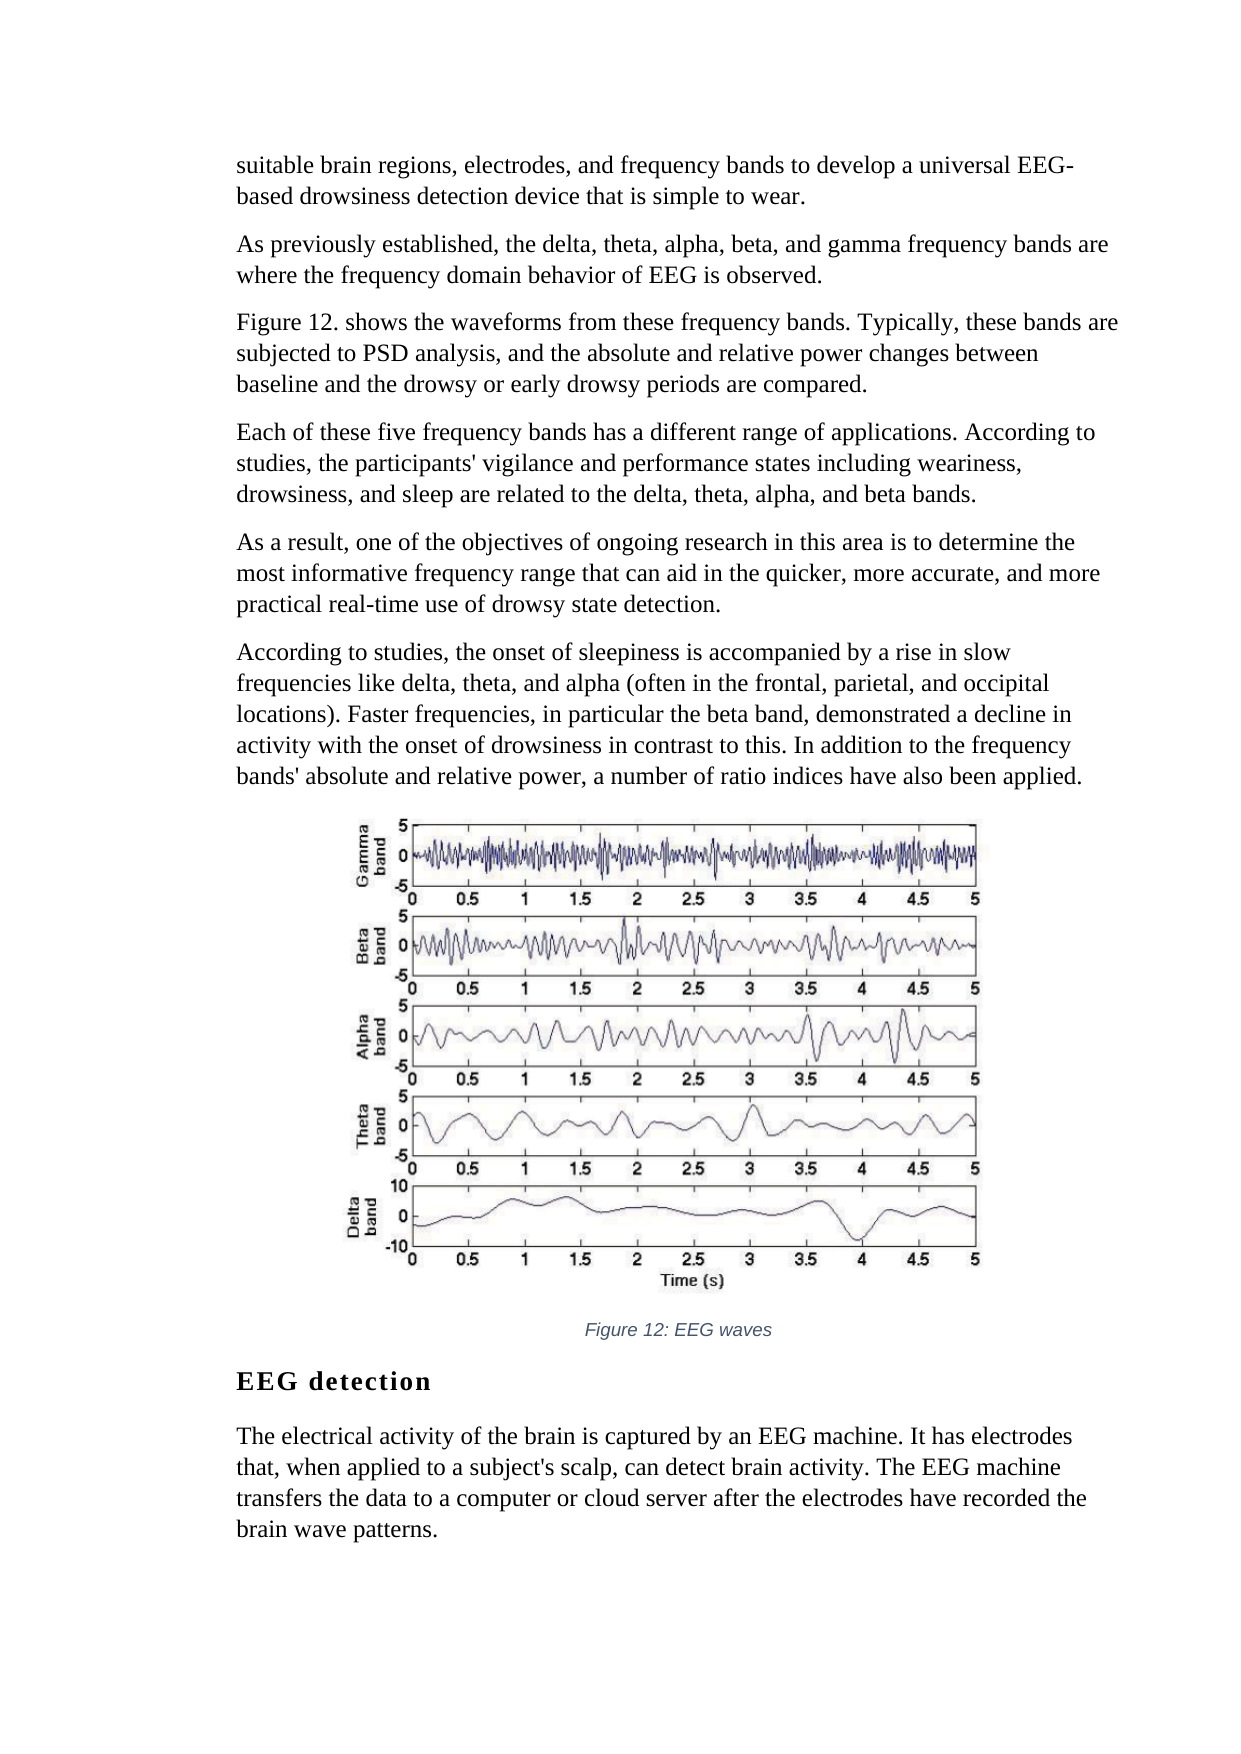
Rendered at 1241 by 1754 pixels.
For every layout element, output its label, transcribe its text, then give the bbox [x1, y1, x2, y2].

text The electrical activity of the brain is captured by an EEG machine. It has electrodes that, when applied to a subject's scalp, can detect brain activity. The EEG machine transfers the data to a computer or cloud server after the electrodes have recorded the brain wave patterns. [236, 1421, 1122, 1543]
text As previously established, the delta, theta, alpha, beta, and gamma frequency bands are where the frequency domain behavior of EEG is observed. [236, 229, 1122, 288]
subtitle EEG detection [236, 1365, 1122, 1396]
text Figure 12. shows the waveforms from these frequency bands. Typically, these bands are subjected to PSD analysis, and the absolute and relative power changes between baseline and the drowsy or early drowsy periods are compared. [236, 307, 1122, 398]
picture [335, 808, 1023, 1300]
text Each of these five frequency bands has a different range of applications. According to studies, the participants' vigilance and performance states including weariness, drowsiness, and sleep are related to the delta, theta, alpha, and beta bands. [236, 417, 1122, 508]
text Figure 12: EEG waves [236, 1319, 1122, 1340]
text As a result, one of the objectives of ongoing research in this area is to determine the most informative frequency range that can aid in the quicker, more accurate, and more practical real-time use of drowsy state detection. [236, 527, 1122, 618]
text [236, 150, 1122, 210]
text According to studies, the onset of sleepiness is accompanied by a rise in slow frequencies like delta, theta, and alpha (often in the frontal, parietal, and occipital locations). Faster frequencies, in particular the beta band, demonstrated a decline in activity with the onset of drowsiness in contrast to this. In addition to the frequency bands' absolute and relative power, a number of ratio indices have also been applied. [236, 637, 1122, 790]
